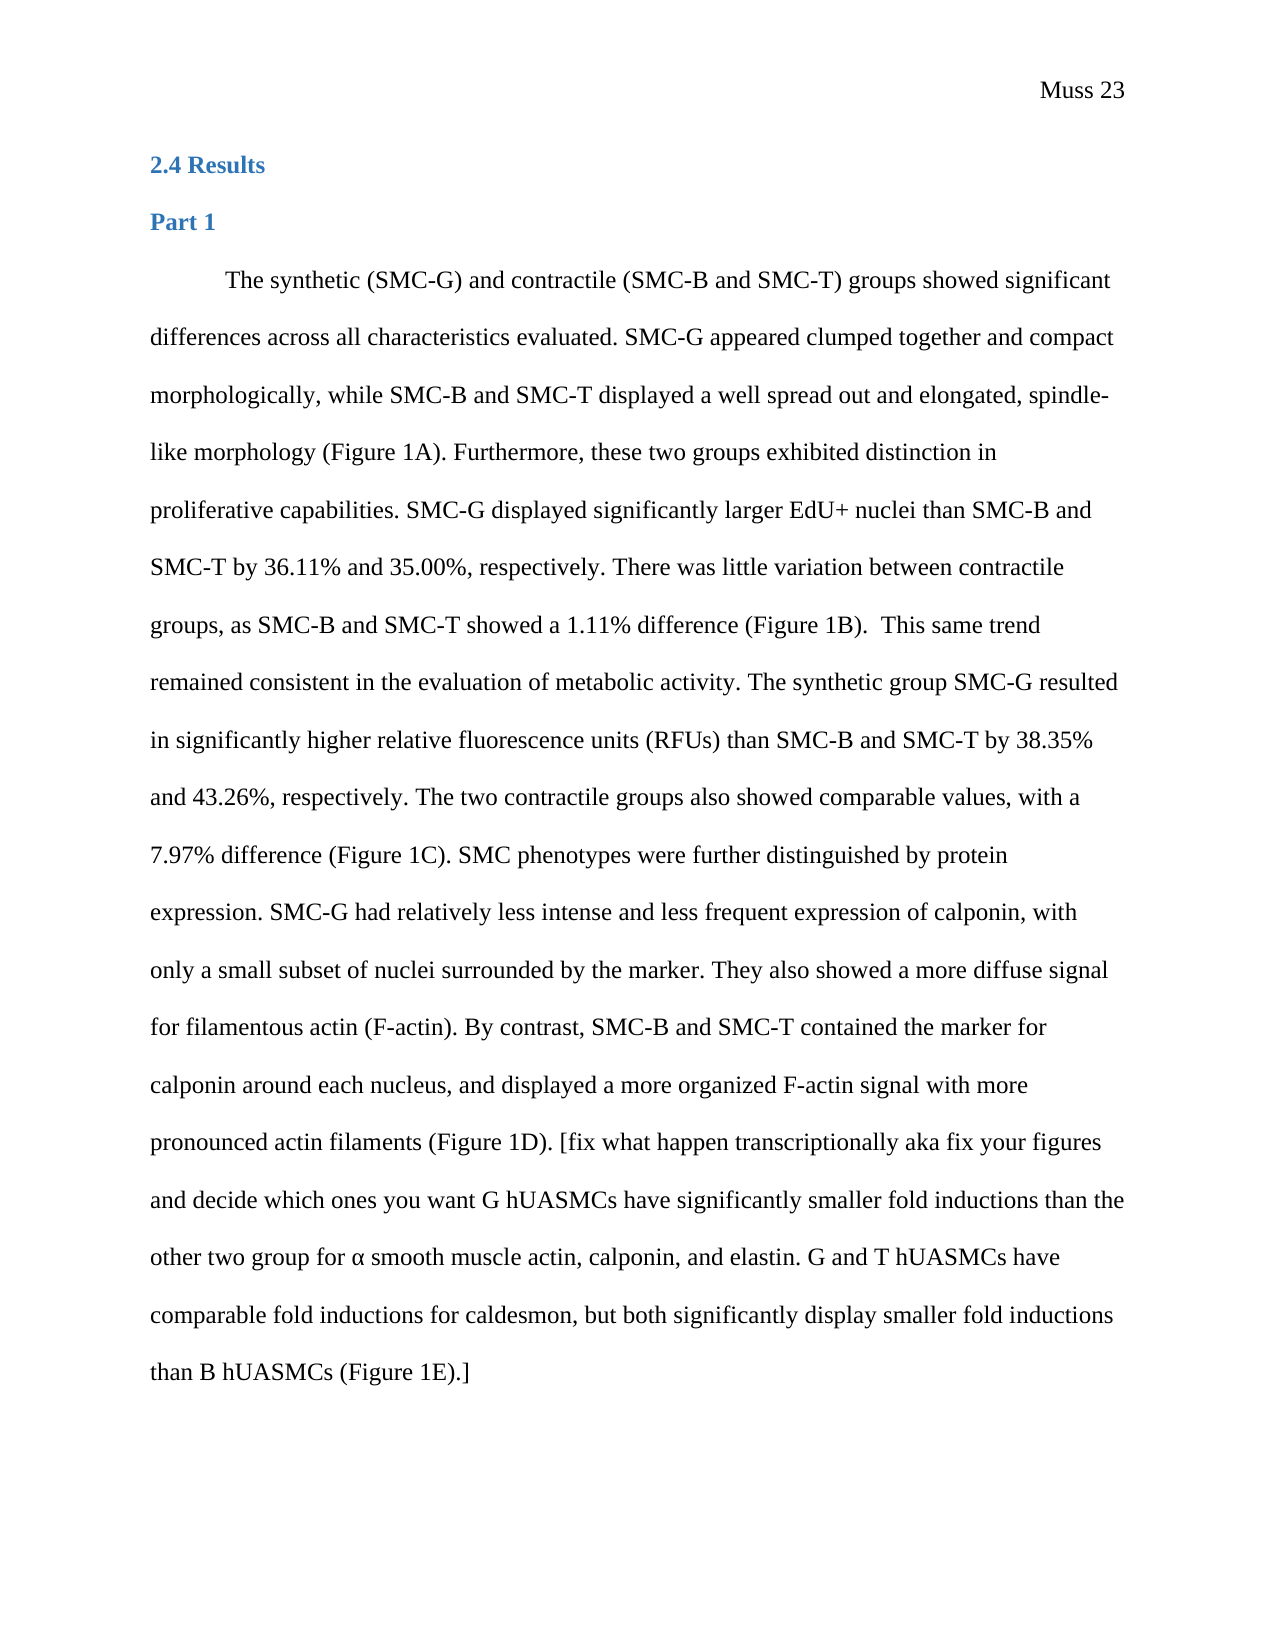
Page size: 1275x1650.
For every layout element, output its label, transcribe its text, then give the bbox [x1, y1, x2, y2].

text The synthetic (SMC-G) and contractile (SMC-B and SMC-T) groups showed significant differences across all characteristics evaluated. SMC-G appeared clumped together and compact morphologically, while SMC-B and SMC-T displayed a well spread out and elongated, spindle-like morphology (Figure 1A). Furthermore, these two groups exhibited distinction in proliferative capabilities. SMC-G displayed significantly larger EdU+ nuclei than SMC-B and SMC-T by 36.11% and 35.00%, respectively. There was little variation between contractile groups, as SMC-B and SMC-T showed a 1.11% difference (Figure 1B). This same trend remained consistent in the evaluation of metabolic activity. The synthetic group SMC-G resulted in significantly higher relative fluorescence units (RFUs) than SMC-B and SMC-T by 38.35% and 43.26%, respectively. The two contractile groups also showed comparable values, with a 7.97% difference (Figure 1C). SMC phenotypes were further distinguished by protein expression. SMC-G had relatively less intense and less frequent expression of calponin, with only a small subset of nuclei surrounded by the marker. They also showed a more diffuse signal for filamentous actin (F-actin). By contrast, SMC-B and SMC-T contained the marker for calponin around each nucleus, and displayed a more organized F-actin signal with more pronounced actin filaments (Figure 1D). [fix what happen transcriptionally aka fix your figures and decide which ones you want G hUASMCs have significantly smaller fold inductions than the other two group for α smooth muscle actin, calponin, and elastin. G and T hUASMCs have comparable fold inductions for caldesmon, but both significantly display smaller fold inductions than B hUASMCs (Figure 1E).] [150, 265, 1125, 1386]
text 2.4 Results [150, 150, 1125, 179]
text Part 1 [150, 207, 1125, 236]
